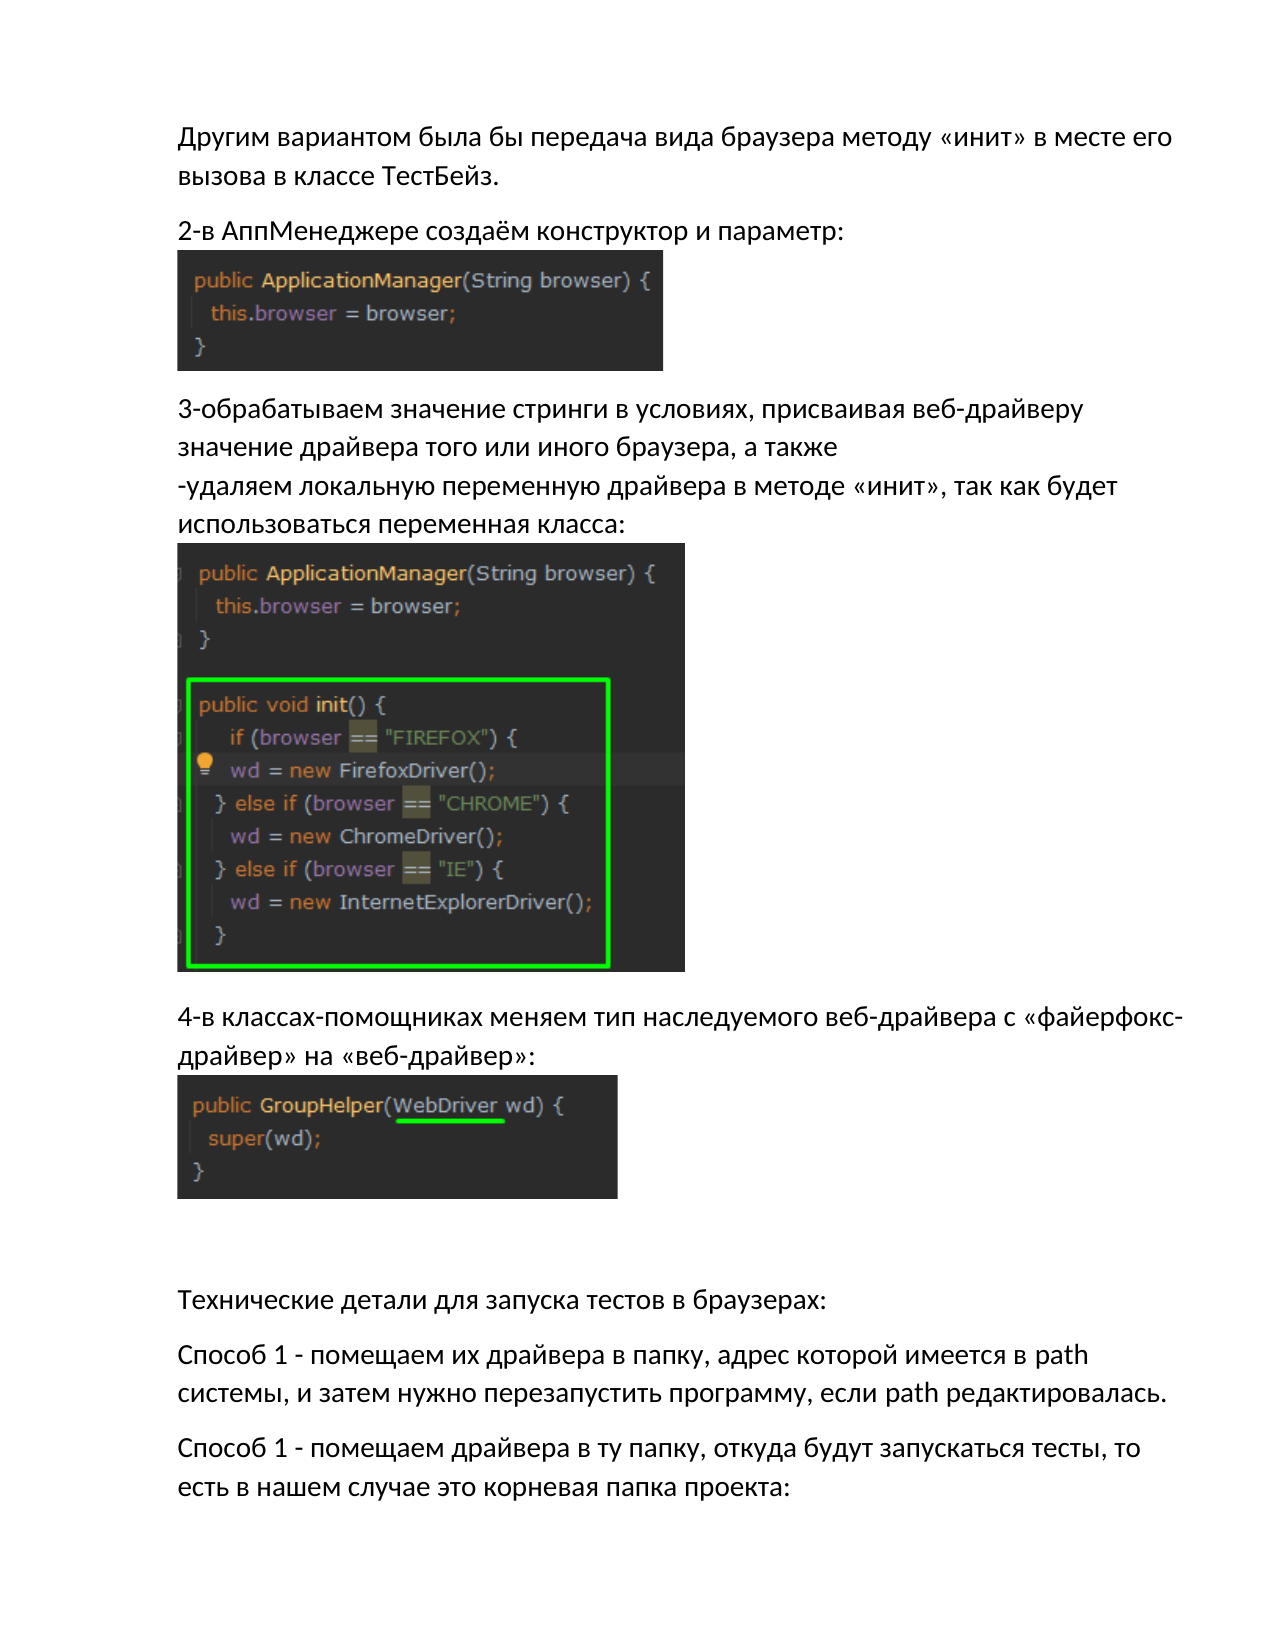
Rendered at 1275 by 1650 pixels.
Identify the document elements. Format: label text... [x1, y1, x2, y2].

text Способ 1 - помещаем их драйвера в папку, адрес которой имеется в path системы, и затем нужно перезапустить программу, если path редактировалась. [177, 1336, 1186, 1410]
text Технические детали для запуска тестов в браузерах: [177, 1281, 1186, 1316]
picture [177, 250, 664, 371]
picture [177, 543, 685, 972]
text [177, 118, 1186, 192]
picture [177, 1075, 618, 1199]
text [177, 1429, 1186, 1503]
